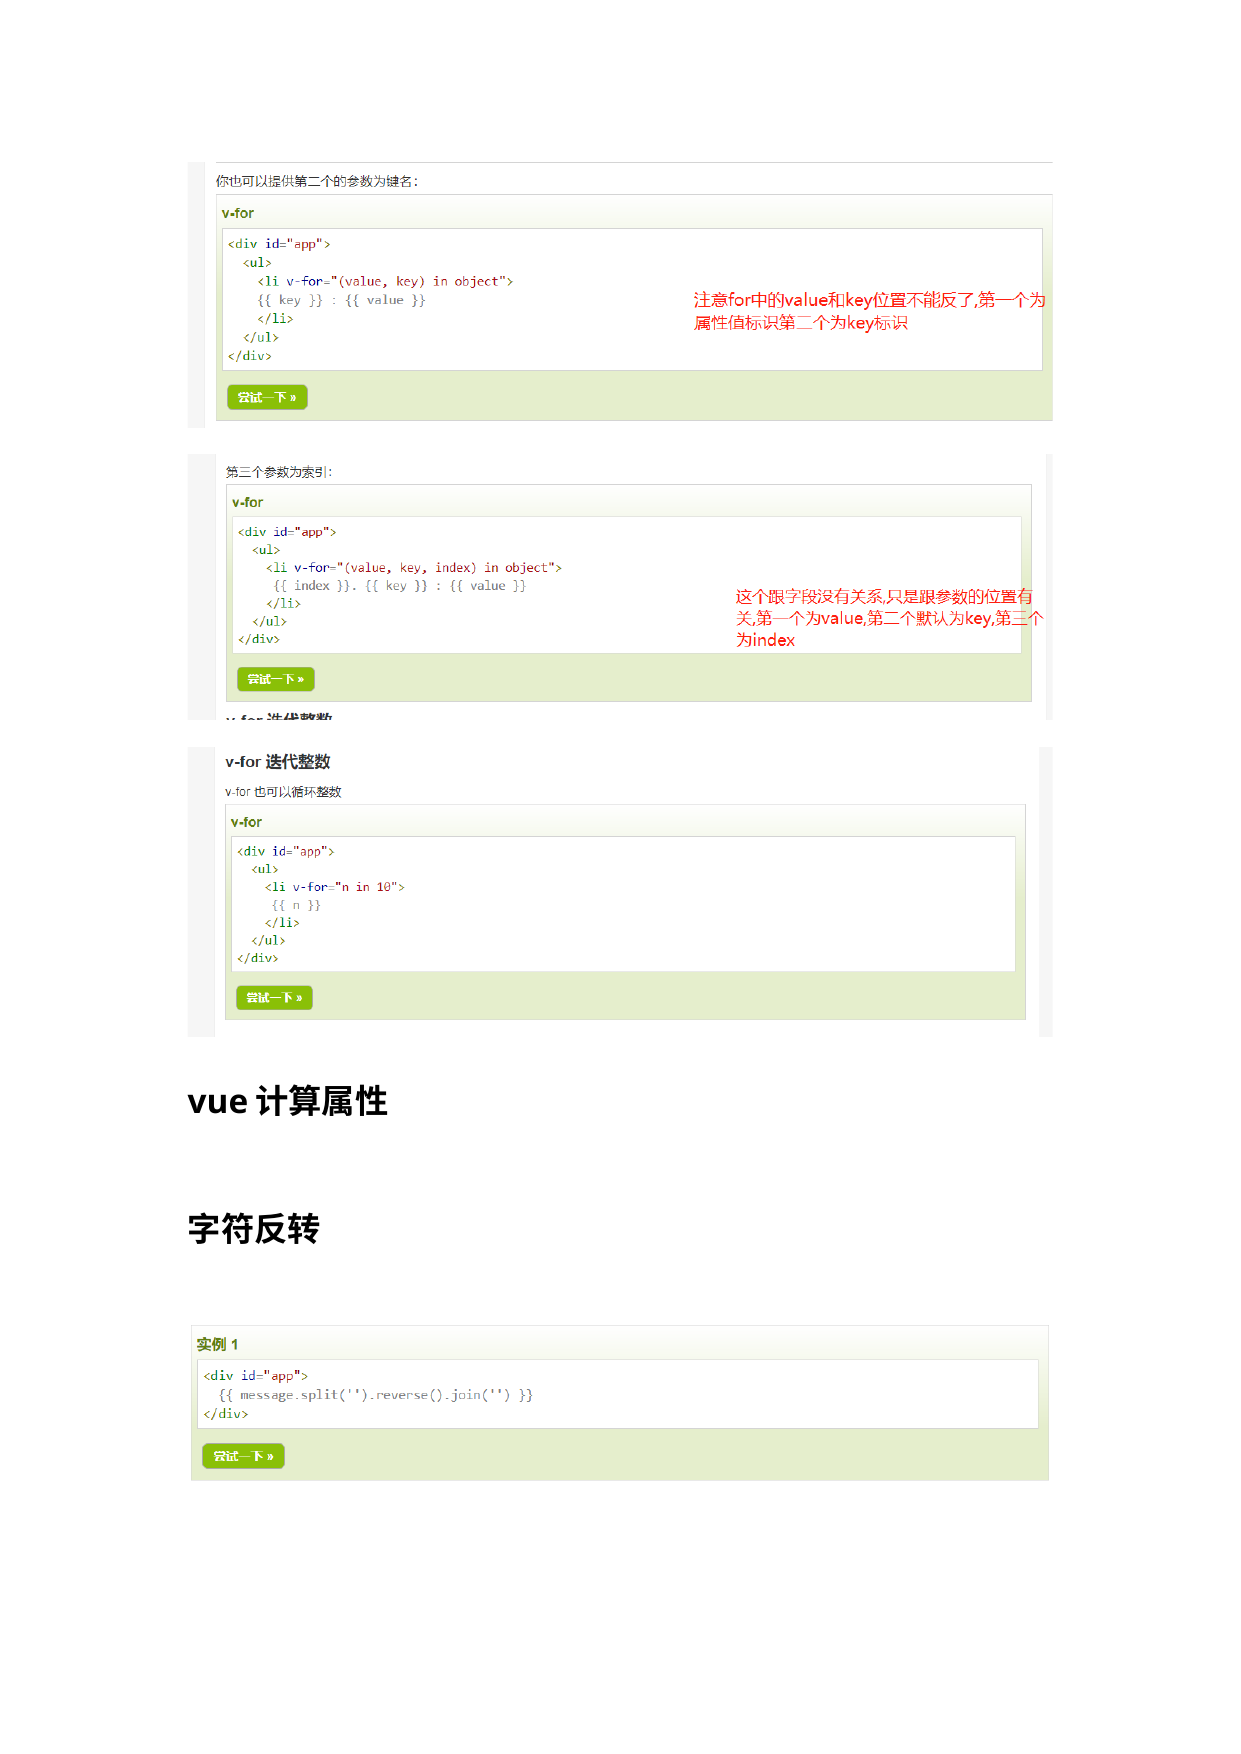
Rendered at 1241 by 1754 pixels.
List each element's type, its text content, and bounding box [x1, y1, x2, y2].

picture [187, 1321, 1053, 1485]
subtitle 字符反转 [187, 1194, 1053, 1259]
picture [187, 747, 1053, 1037]
picture [187, 454, 1053, 720]
subtitle vue计算属性 [187, 1067, 1053, 1132]
picture [187, 162, 1053, 428]
